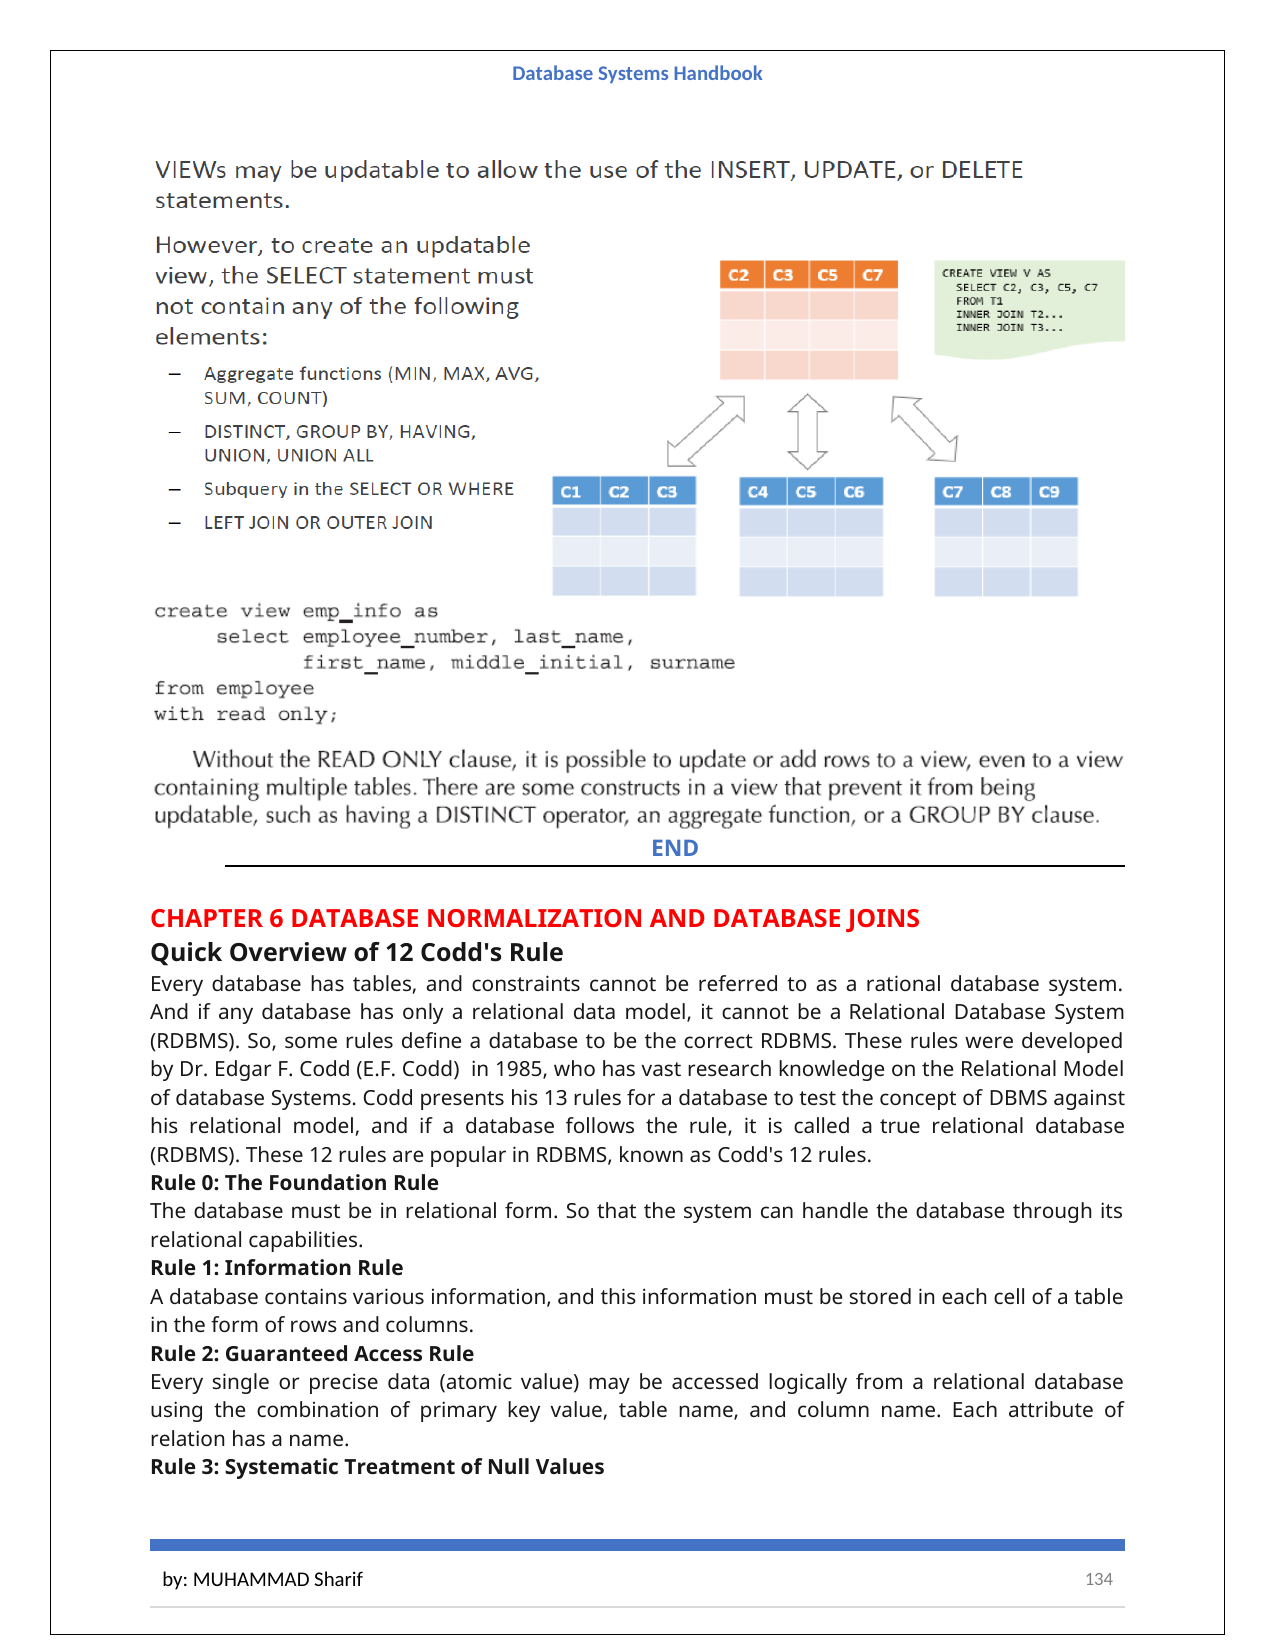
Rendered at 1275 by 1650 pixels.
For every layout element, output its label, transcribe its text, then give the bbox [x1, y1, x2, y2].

text END [225, 832, 1125, 865]
text Quick Overview of 12 Codd's Rule [150, 935, 1125, 969]
text Every single or precise data (atomic value) may be accessed logically from a relational database using the combination of primary key value, table name, and column name. Each attribute of relation has a name. [150, 1367, 1125, 1452]
text A database contains various information, and this information must be stored in each cell of a table in the form of rows and columns. [150, 1282, 1125, 1339]
text The database must be in relational form. So that the system can handle the database through its relational capabilities. [150, 1197, 1125, 1253]
text Every database has tables, and constraints cannot be referred to as a rational database system. And if any database has only a relational data model, it cannot be a Relational Database System (RDBMS). So, some rules define a database to be the correct RDBMS. These rules were developed by Dr. Edgar F. Codd (E.F. Codd) in 1985, who has vast research knowledge on the Relational Model of database Systems. Codd presents his 13 rules for a database to test the concept of DBMS against his relational model, and if a database follows the rule, it is called a true relational database (RDBMS). These 12 rules are popular in RDBMS, known as Codd's 12 rules. [150, 969, 1125, 1168]
picture [150, 150, 1125, 832]
text Rule 1: Information Rule [150, 1253, 1125, 1282]
text Rule 2: Guaranteed Access Rule [150, 1339, 1125, 1367]
text Rule 3: Systematic Treatment of Null Values [150, 1452, 1125, 1481]
text Rule 0: The Foundation Rule [150, 1168, 1125, 1197]
text CHAPTER 6 DATABASE NORMALIZATION AND DATABASE JOINS [150, 901, 1125, 935]
